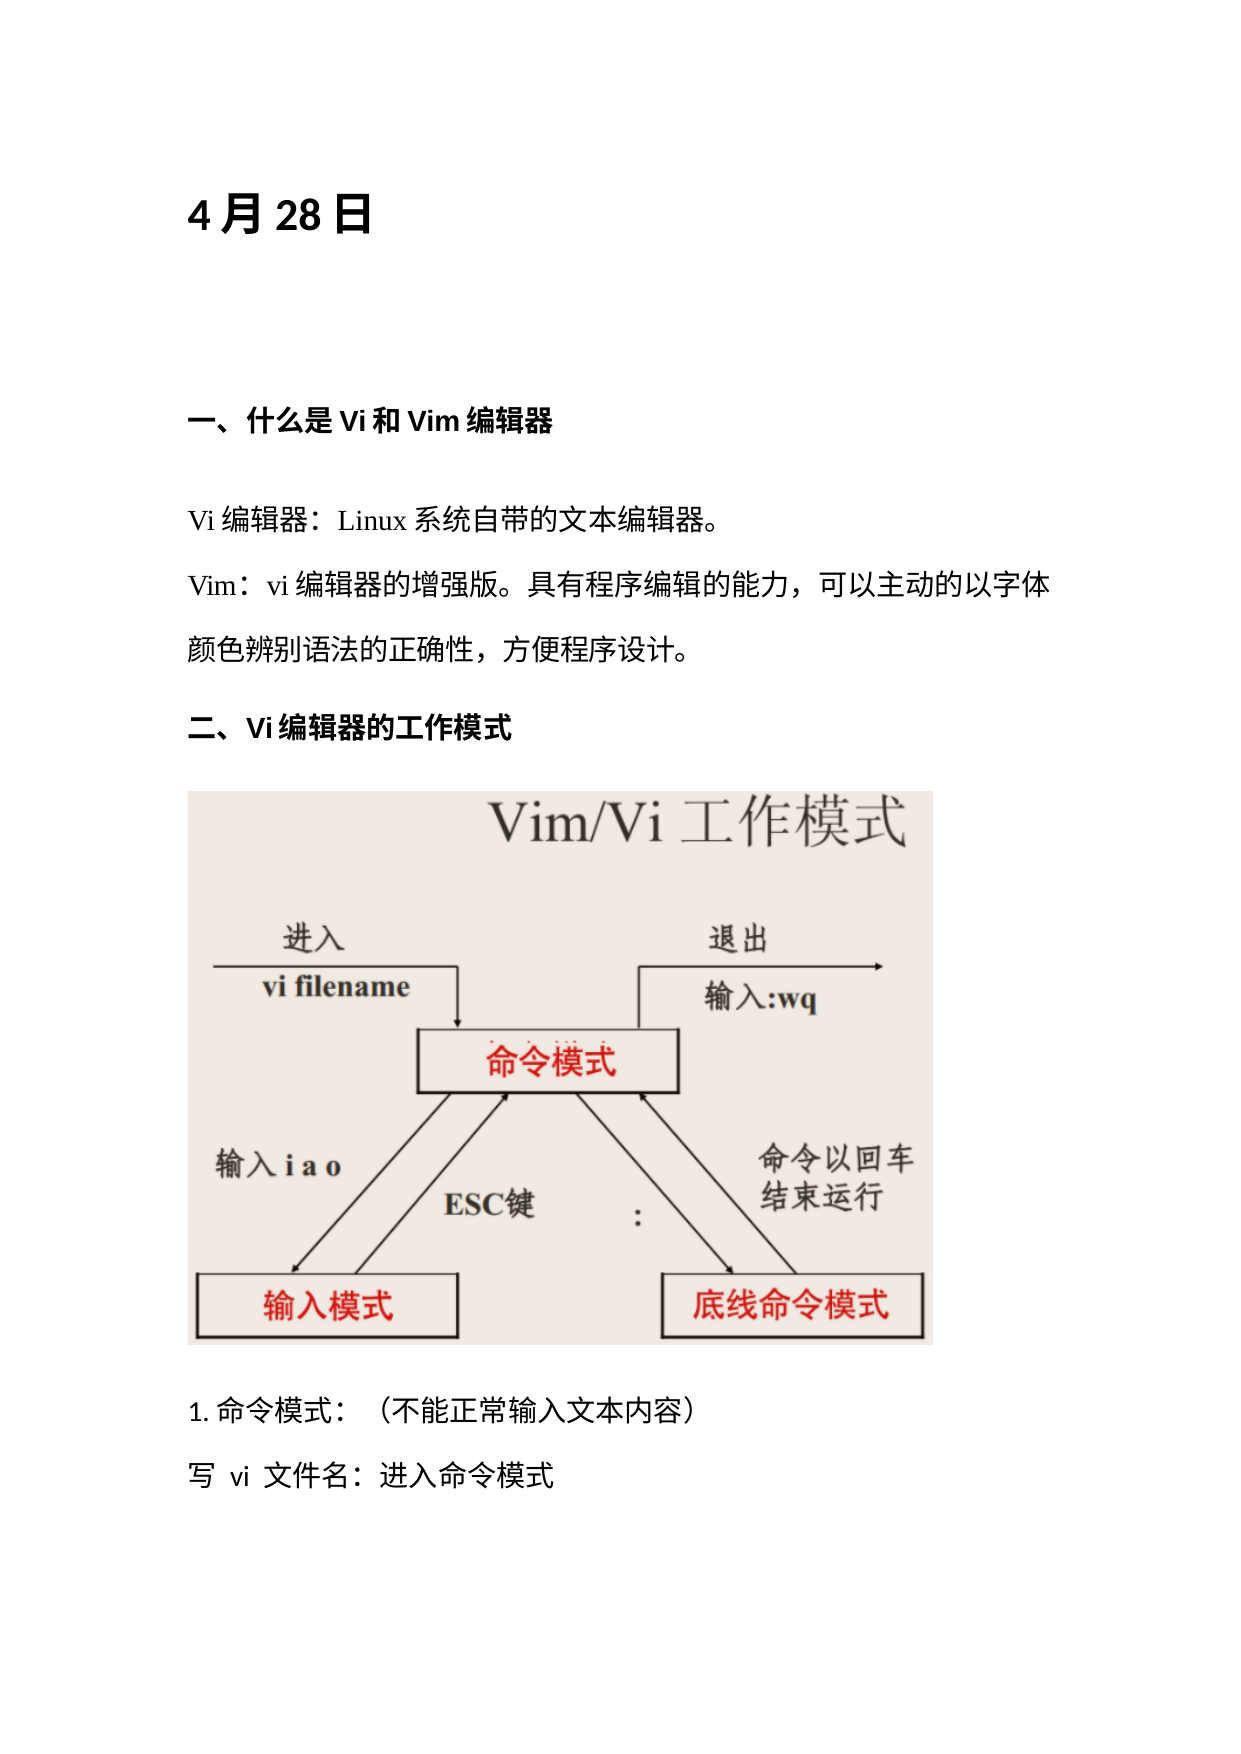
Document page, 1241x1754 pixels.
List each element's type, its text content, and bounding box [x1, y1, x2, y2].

text Vi编辑器：Linux系统自带的文本编辑器。 [187, 485, 1053, 550]
subtitle 二、Vi编辑器的工作模式 [187, 693, 1053, 758]
list 写 vi 文件名：进入命令模式 [187, 1441, 1053, 1506]
subtitle 4月28日 [187, 162, 1053, 259]
subtitle 一、什么是Vi和Vim编辑器 [187, 387, 1053, 452]
list 命令模式：（不能正常输入文本内容） [187, 1376, 1053, 1441]
picture [187, 791, 934, 1345]
text Vim：vi编辑器的增强版。具有程序编辑的能力，可以主动的以字体颜色辨别语法的正确性，方便程序设计。 [187, 550, 1053, 680]
